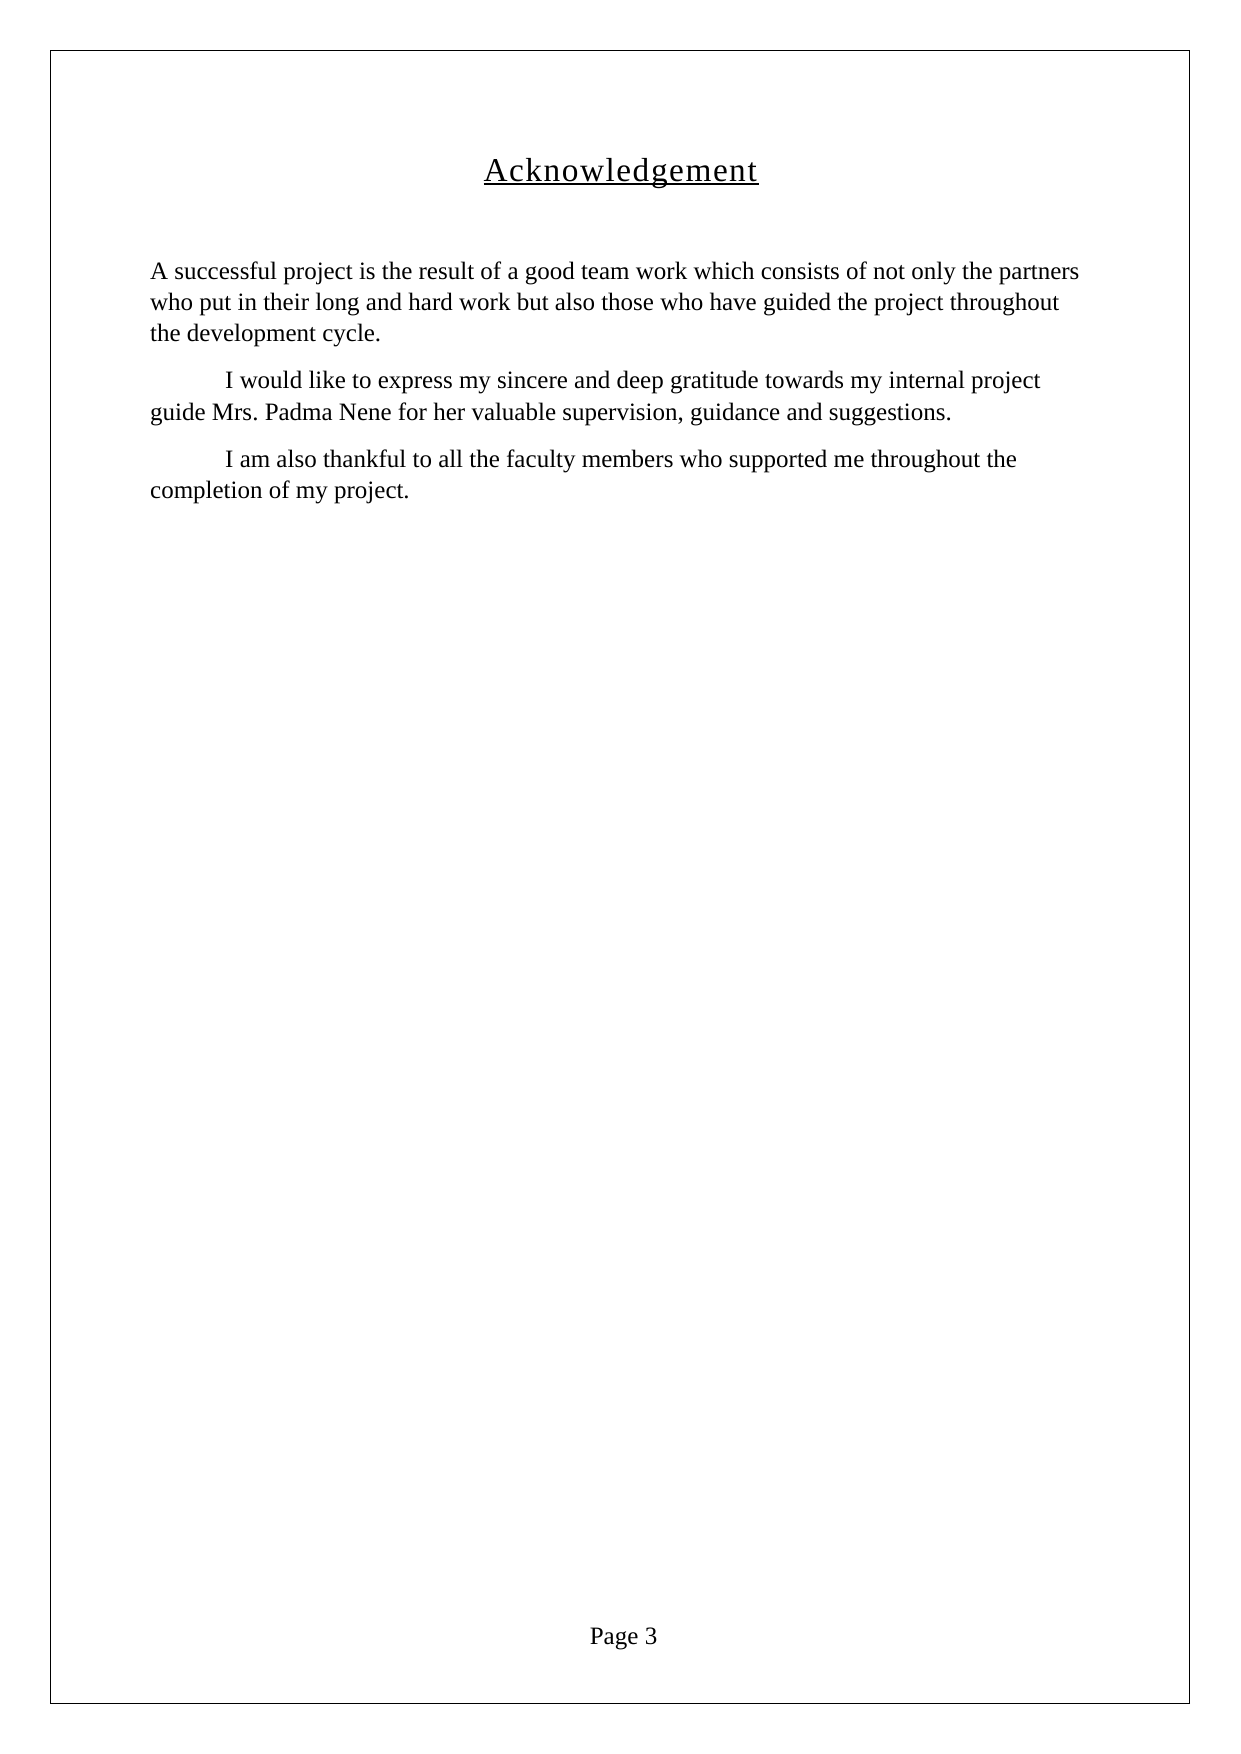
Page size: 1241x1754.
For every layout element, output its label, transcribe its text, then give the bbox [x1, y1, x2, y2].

subtitle Acknowledgement [150, 150, 1090, 188]
text I am also thankful to all the faculty members who supported me throughout the completion of my project. [150, 444, 1090, 504]
text I would like to express my sincere and deep gratitude towards my internal project guide Mrs. Padma Nene for her valuable supervision, guidance and suggestions. [150, 366, 1090, 425]
text A successful project is the result of a good team work which consists of not only the partners who put in their long and hard work but also those who have guided the project throughout the development cycle. [150, 256, 1090, 347]
